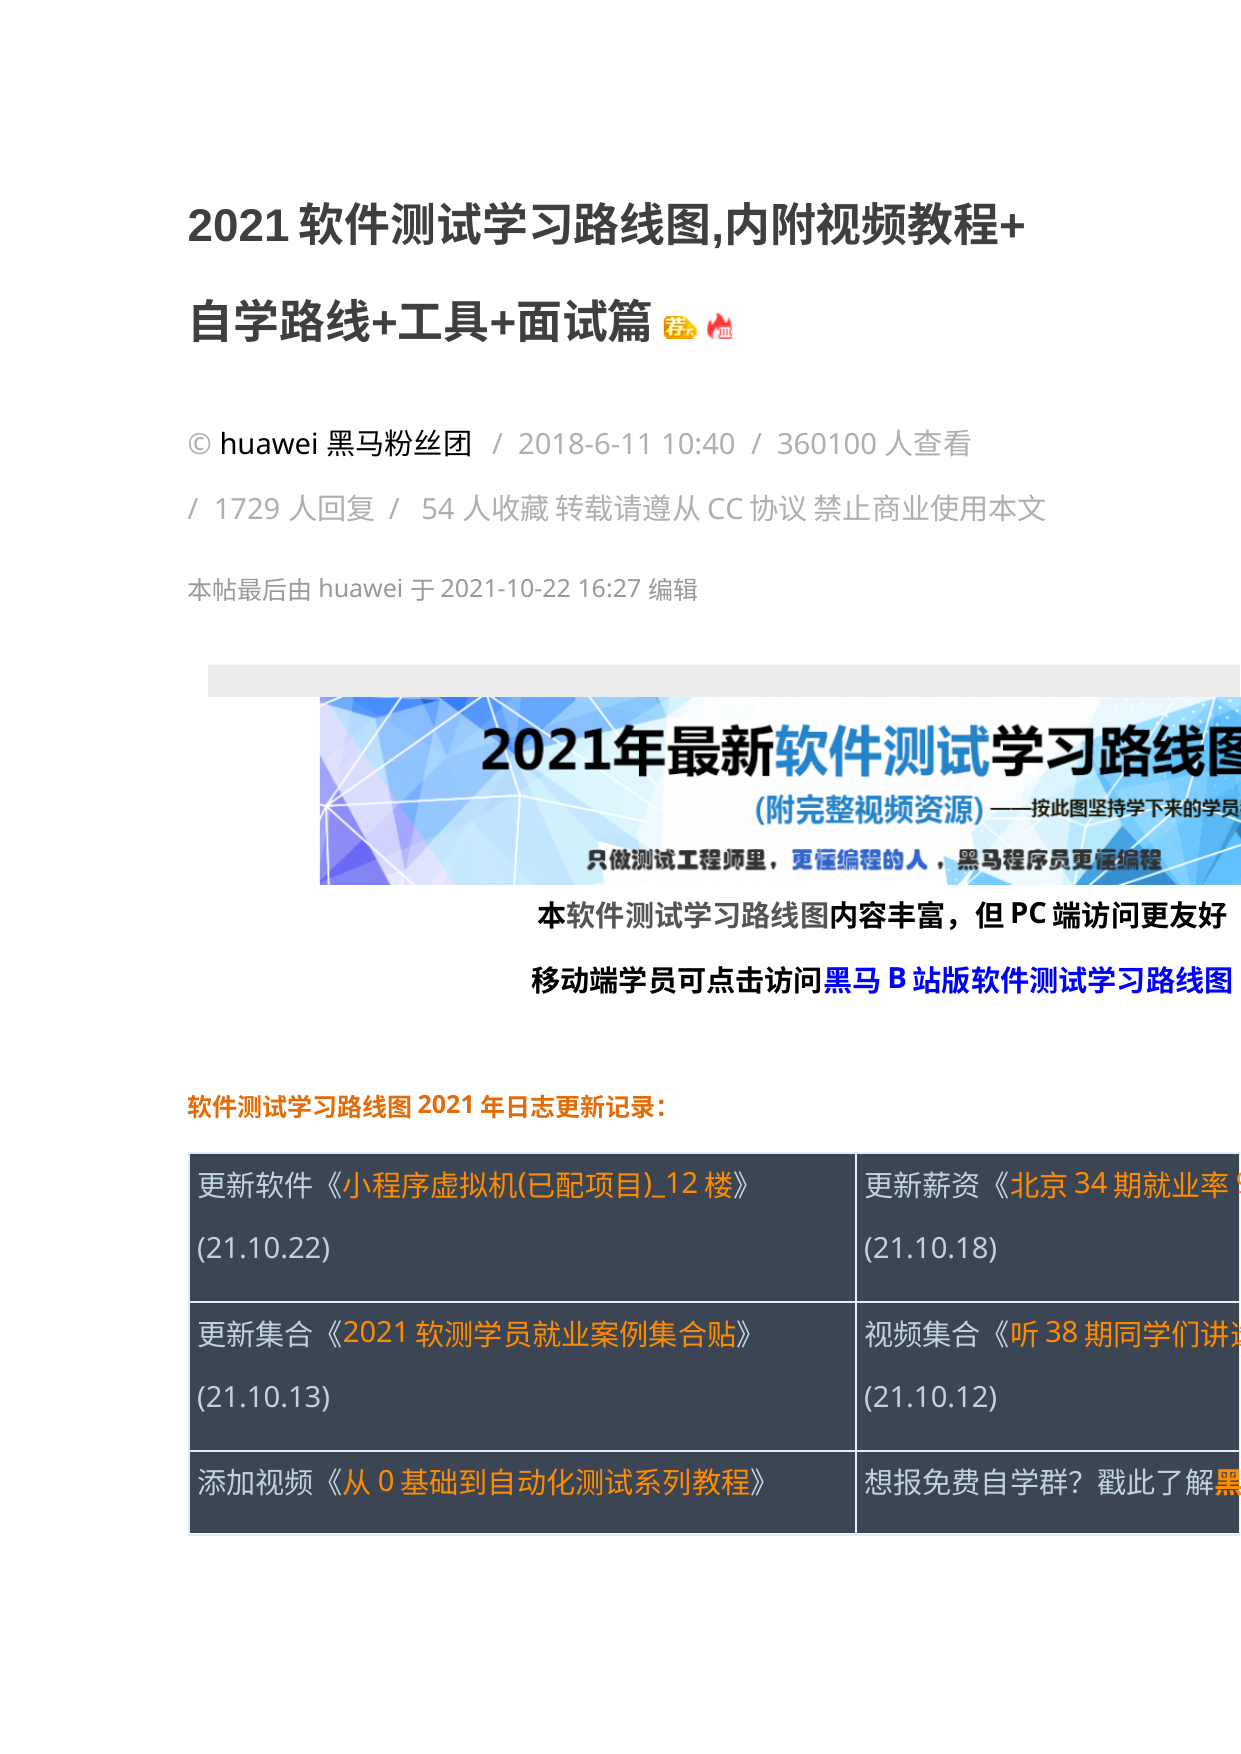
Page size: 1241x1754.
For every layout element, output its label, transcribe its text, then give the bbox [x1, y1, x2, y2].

subtitle 2021软件测试学习路线图,内附视频教程+自学路线+工具+面试篇 [187, 172, 1053, 367]
picture [663, 316, 697, 339]
table_header 评分 查看全部评分 [188, 571, 1240, 1152]
text © huawei 黑马粉丝团 / 2018-6-11 10:40 / 360100 人查看 / 1729 人回复 / 54 人收藏 转载请遵从CC协议 禁止商业使用本文 [187, 409, 1053, 539]
picture [319, 697, 1241, 885]
picture [707, 313, 733, 339]
